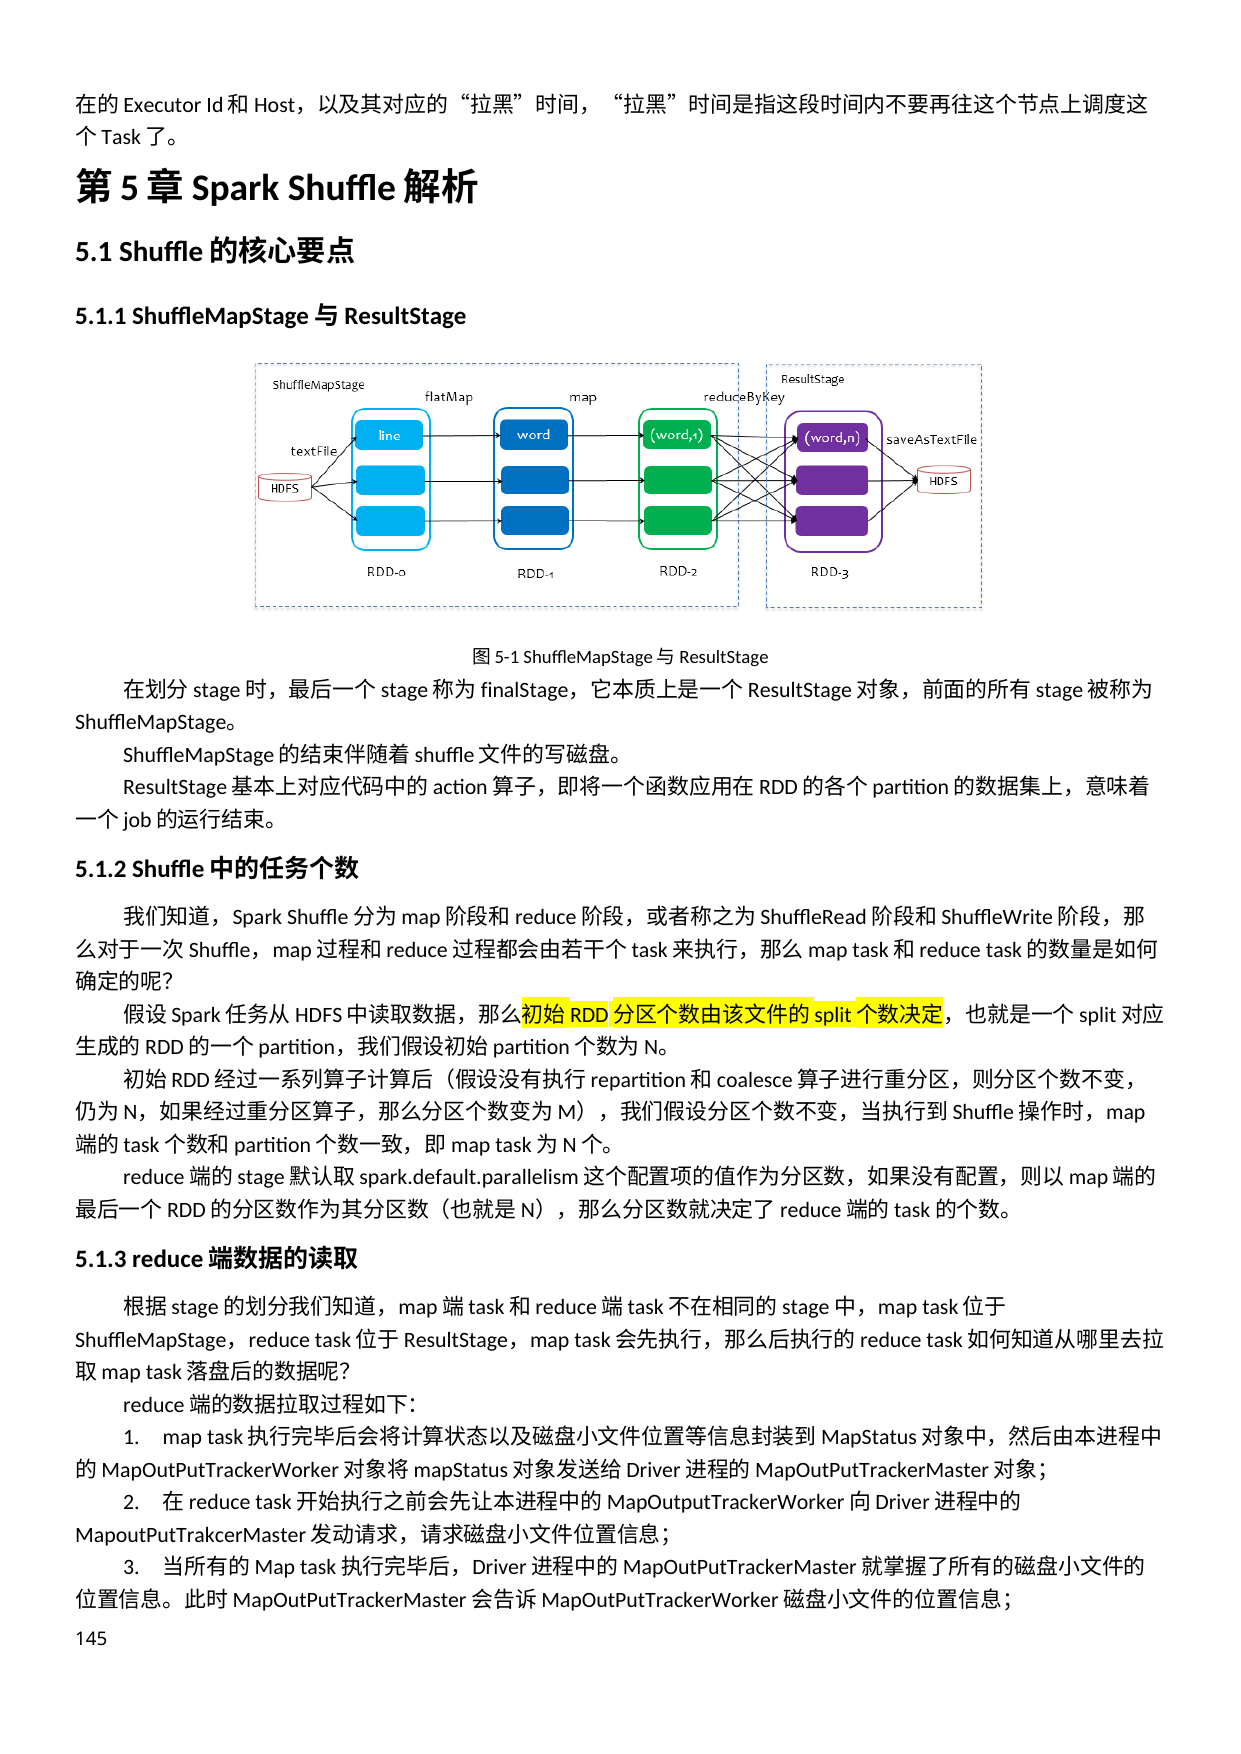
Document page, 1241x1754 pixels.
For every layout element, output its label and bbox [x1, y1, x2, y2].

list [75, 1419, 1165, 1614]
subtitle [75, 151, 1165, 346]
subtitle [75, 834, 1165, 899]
picture [246, 346, 994, 621]
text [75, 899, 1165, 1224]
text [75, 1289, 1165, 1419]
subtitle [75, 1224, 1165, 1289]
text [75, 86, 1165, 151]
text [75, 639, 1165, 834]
